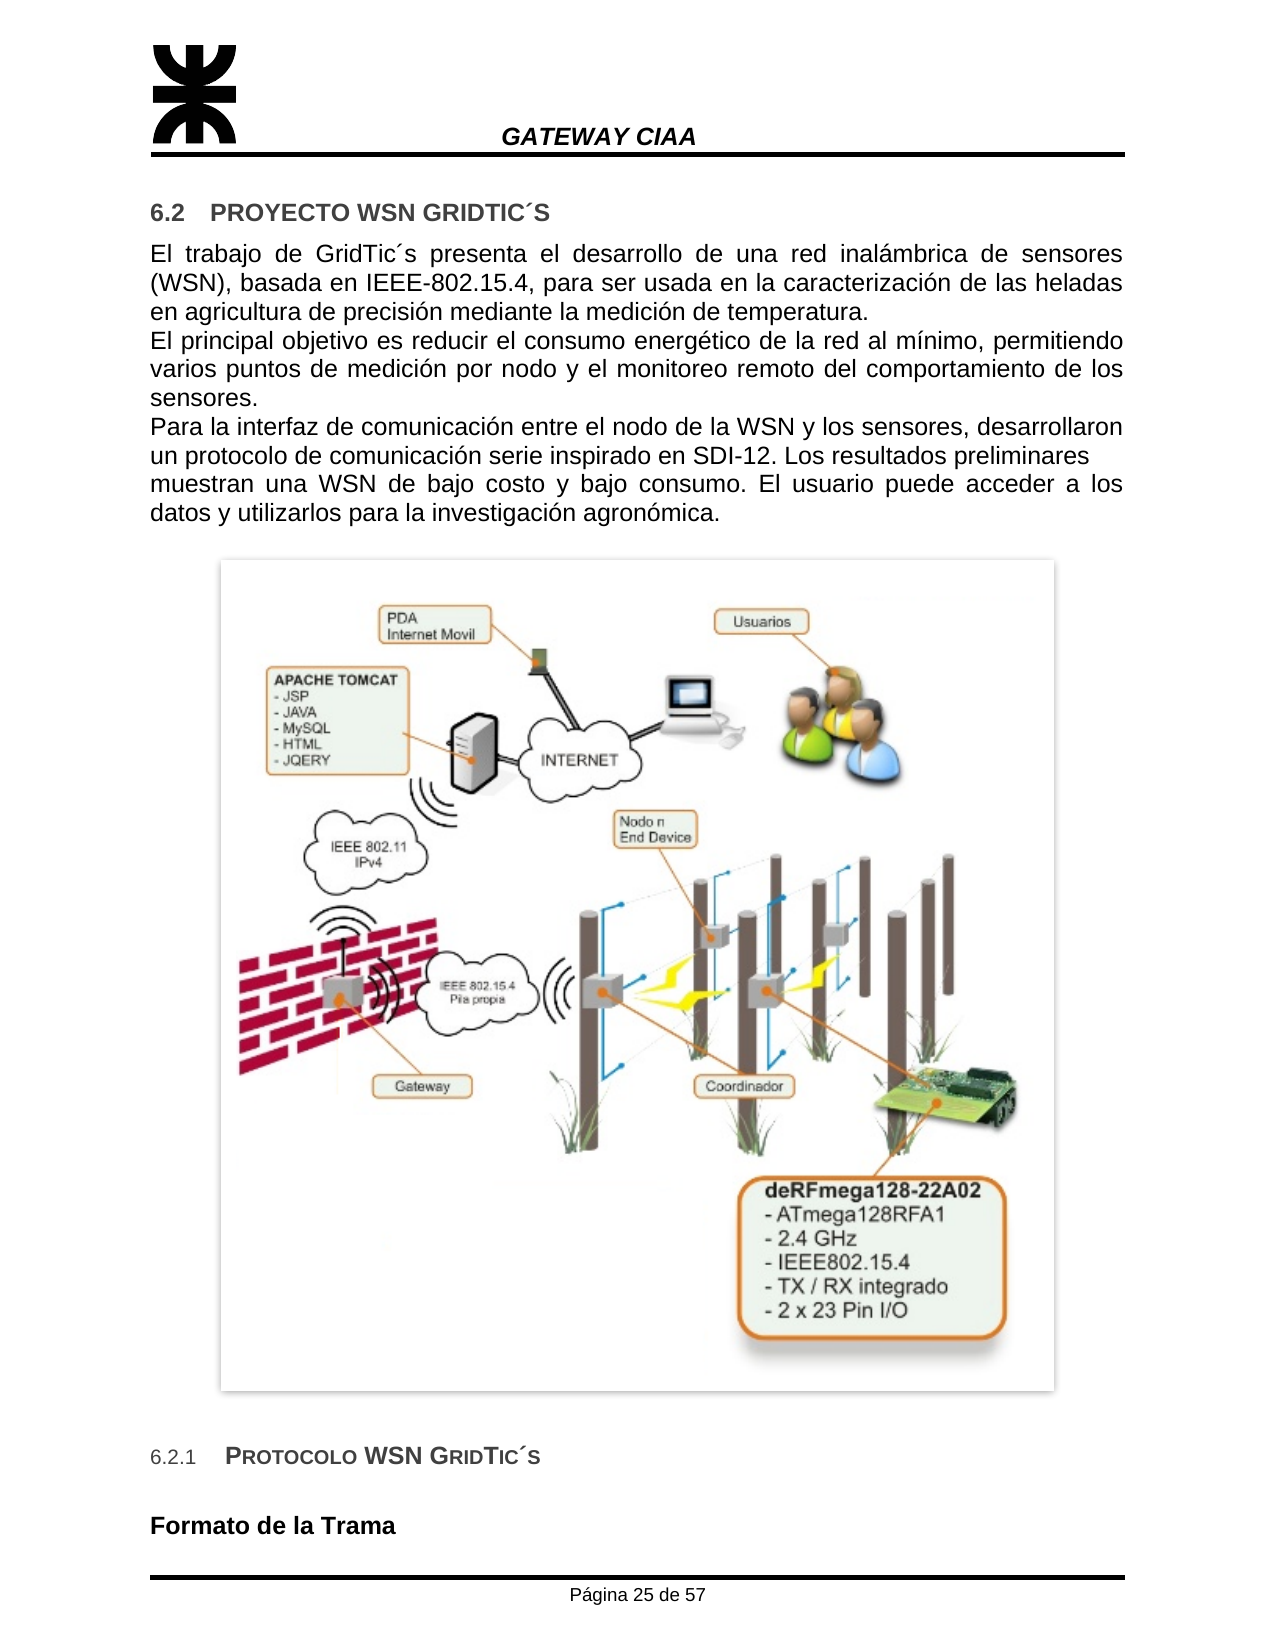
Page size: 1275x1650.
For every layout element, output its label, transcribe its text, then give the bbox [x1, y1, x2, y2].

text Para la interfaz de comunicación entre el nodo de la WSN y los sensores, desarrollaron un protocolo de comunicación serie inspirado en SDI-12. Los resultados preliminares [150, 412, 1125, 469]
text Formato de la Trama [150, 1511, 1125, 1539]
text El principal objetivo es reducir el consumo energético de la red al mínimo, permitiendo varios puntos de medición por nodo y el monitoreo remoto del comportamiento de los sensores. [150, 326, 1125, 412]
text El trabajo de GridTic´s presenta el desarrollo de una red inalámbrica de sensores (WSN), basada en IEEE-802.15.4, para ser usada en la caracterización de las heladas en agricultura de precisión mediante la medición de temperatura. [150, 239, 1125, 326]
subtitle Protocolo WSN GridTic´s [150, 1441, 1125, 1469]
text muestran una WSN de bajo costo y bajo consumo. El usuario puede acceder a los datos y utilizarlos para la investigación agronómica. [150, 469, 1125, 527]
picture [236, 574, 1039, 1376]
subtitle PROYECTO WSN GRIDTIC´S [150, 198, 1125, 227]
picture [151, 45, 238, 145]
